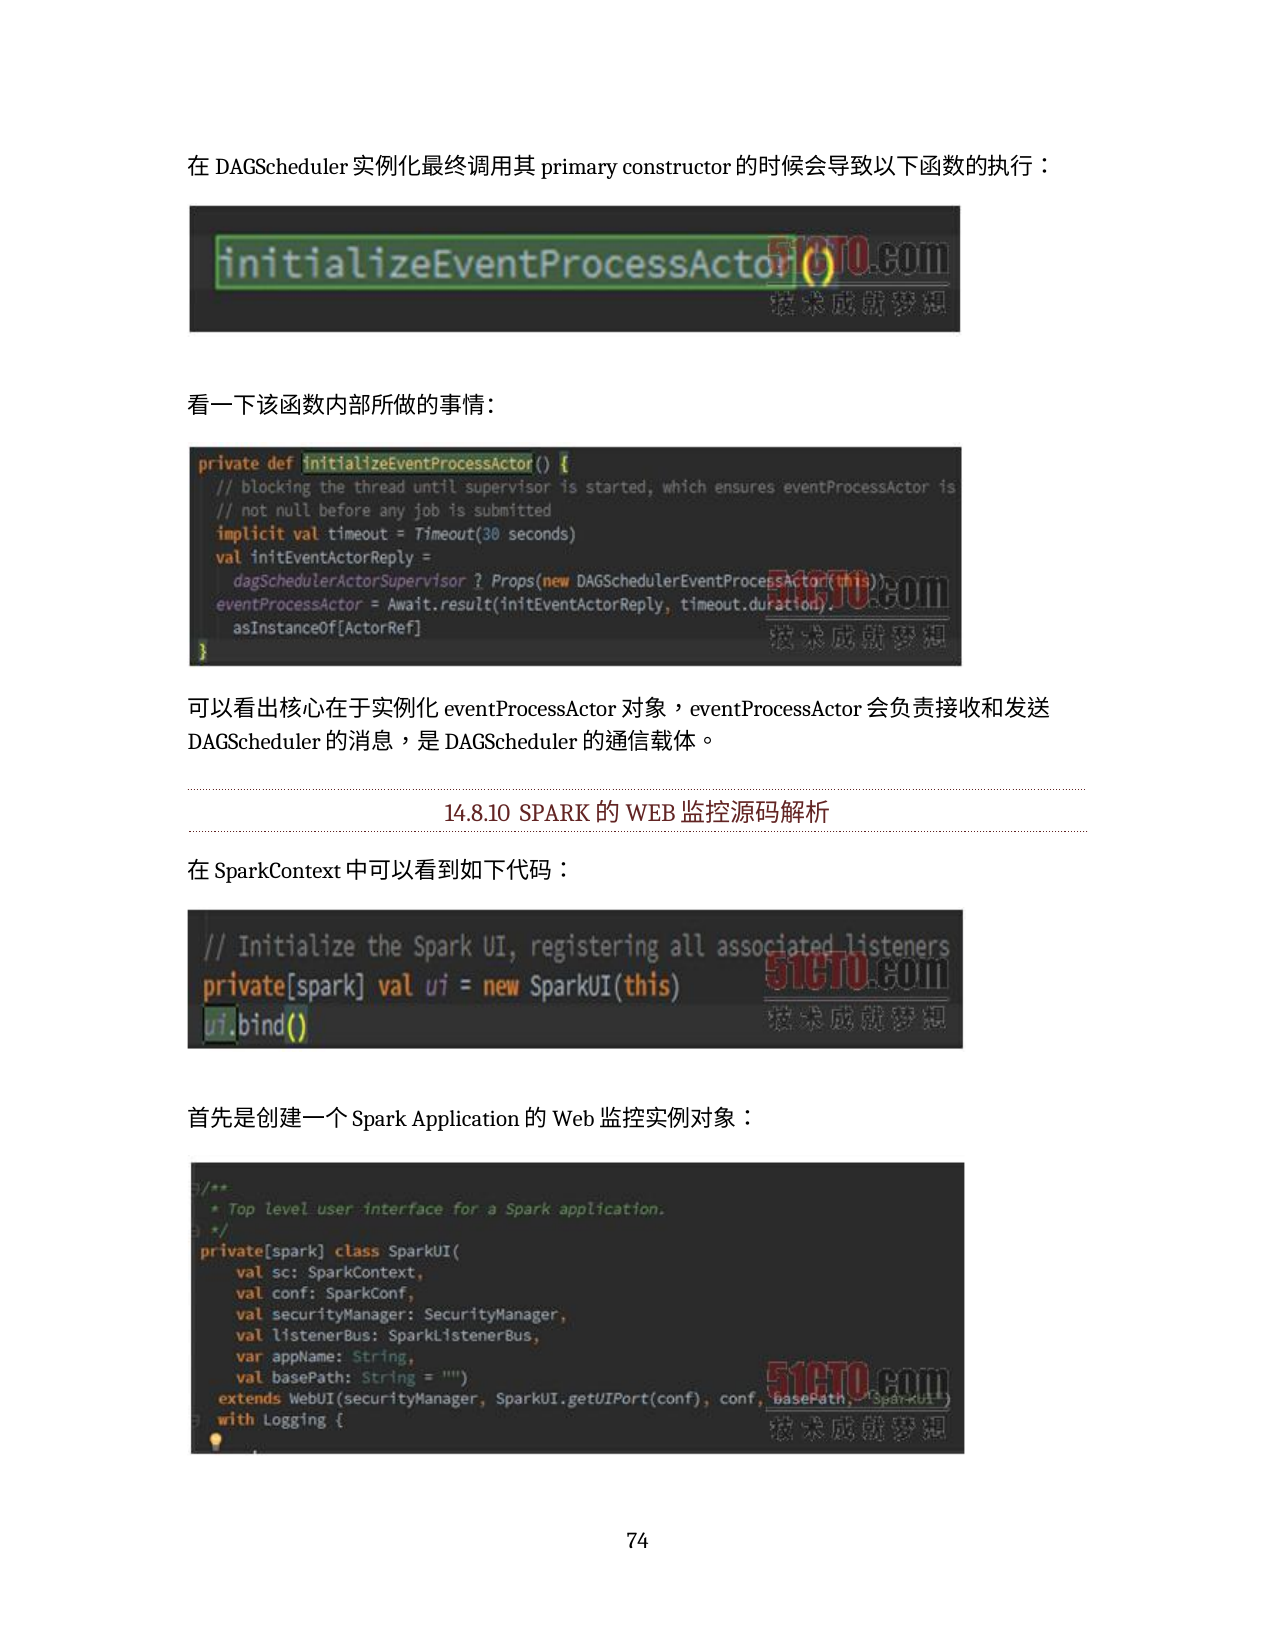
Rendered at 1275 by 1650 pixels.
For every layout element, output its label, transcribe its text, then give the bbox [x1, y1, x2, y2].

picture [187, 907, 966, 1052]
picture [187, 203, 966, 337]
text 在SparkContext中可以看到如下代码： [187, 854, 1087, 886]
subtitle Spark的Web监控源码解析 [187, 789, 1087, 832]
text 可以看出核心在于实例化eventProcessActor对象，eventProcessActor会负责接收和发送DAGScheduler的消息，是DAGScheduler的通信载体。 [187, 692, 1087, 756]
text 在DAGScheduler实例化最终调用其primary constructor的时候会导致以下函数的执行： [187, 150, 1087, 181]
text 看一下该函数内部所做的事情： [187, 358, 1087, 420]
text 首先是创建一个Spark Application的Web监控实例对象： [187, 1074, 1087, 1133]
picture [187, 1155, 966, 1462]
picture [187, 442, 966, 671]
